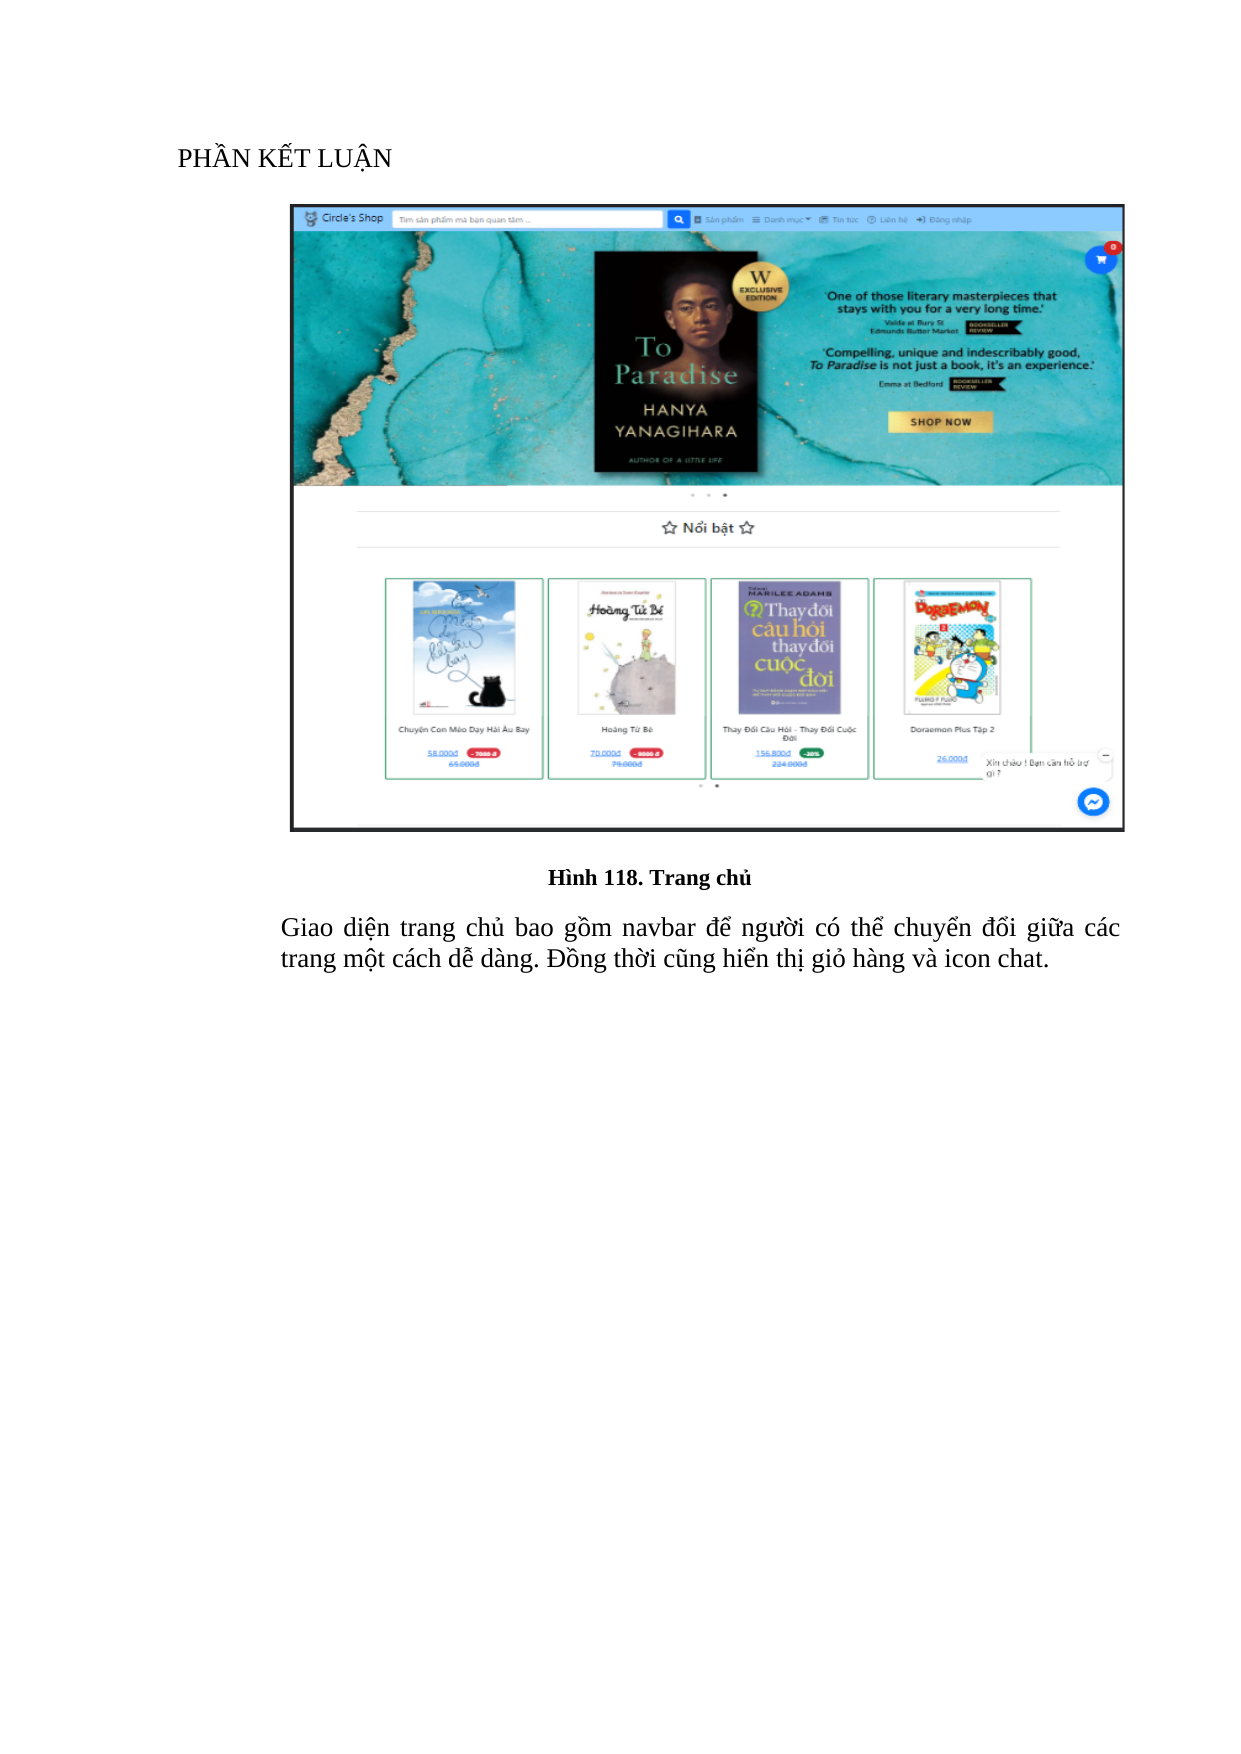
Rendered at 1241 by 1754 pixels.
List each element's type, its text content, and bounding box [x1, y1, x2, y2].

picture [289, 204, 1125, 832]
text Giao diện trang chủ bao gồm navbar để người có thể chuyển đổi giữa các trang một cách dễ dàng. Đồng thời cũng hiển thị giỏ hàng và icon chat. [266, 911, 1122, 973]
